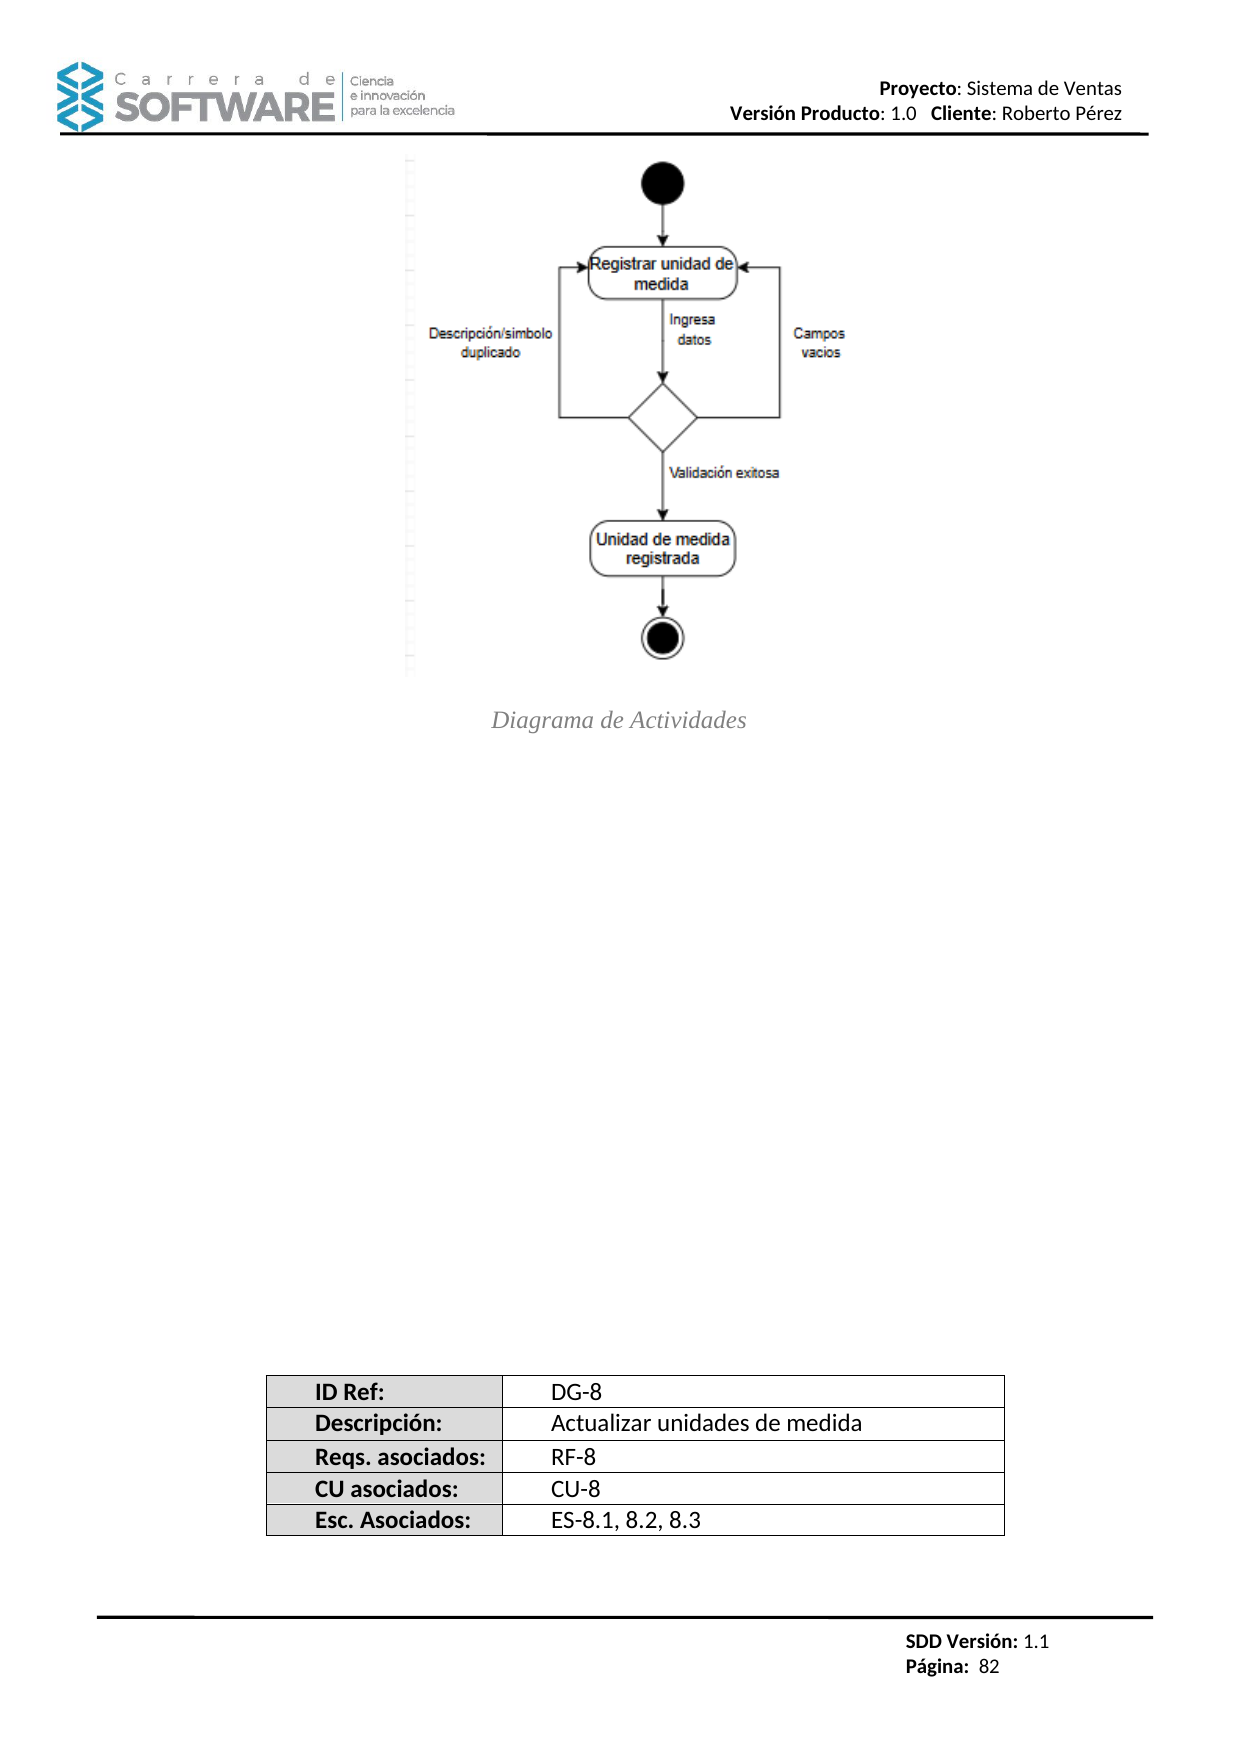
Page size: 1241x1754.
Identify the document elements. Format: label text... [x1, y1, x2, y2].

picture [46, 46, 873, 677]
table_header ID Ref: [267, 1376, 502, 1407]
table_cell ES-8.1, 8.2, 8.3 [503, 1505, 1004, 1535]
table_header DG-8 [503, 1376, 1004, 1407]
table_cell Actualizar unidades de medida [503, 1408, 1004, 1440]
table_cell Descripción: [267, 1408, 502, 1440]
table_cell Reqs. asociados: [267, 1441, 502, 1472]
text Diagrama de Actividades [118, 705, 1122, 734]
table_cell Esc. Asociados: [267, 1505, 502, 1535]
table_cell CU-8 [503, 1473, 1004, 1503]
table_cell CU asociados: [267, 1473, 502, 1503]
table_cell RF-8 [503, 1441, 1004, 1472]
